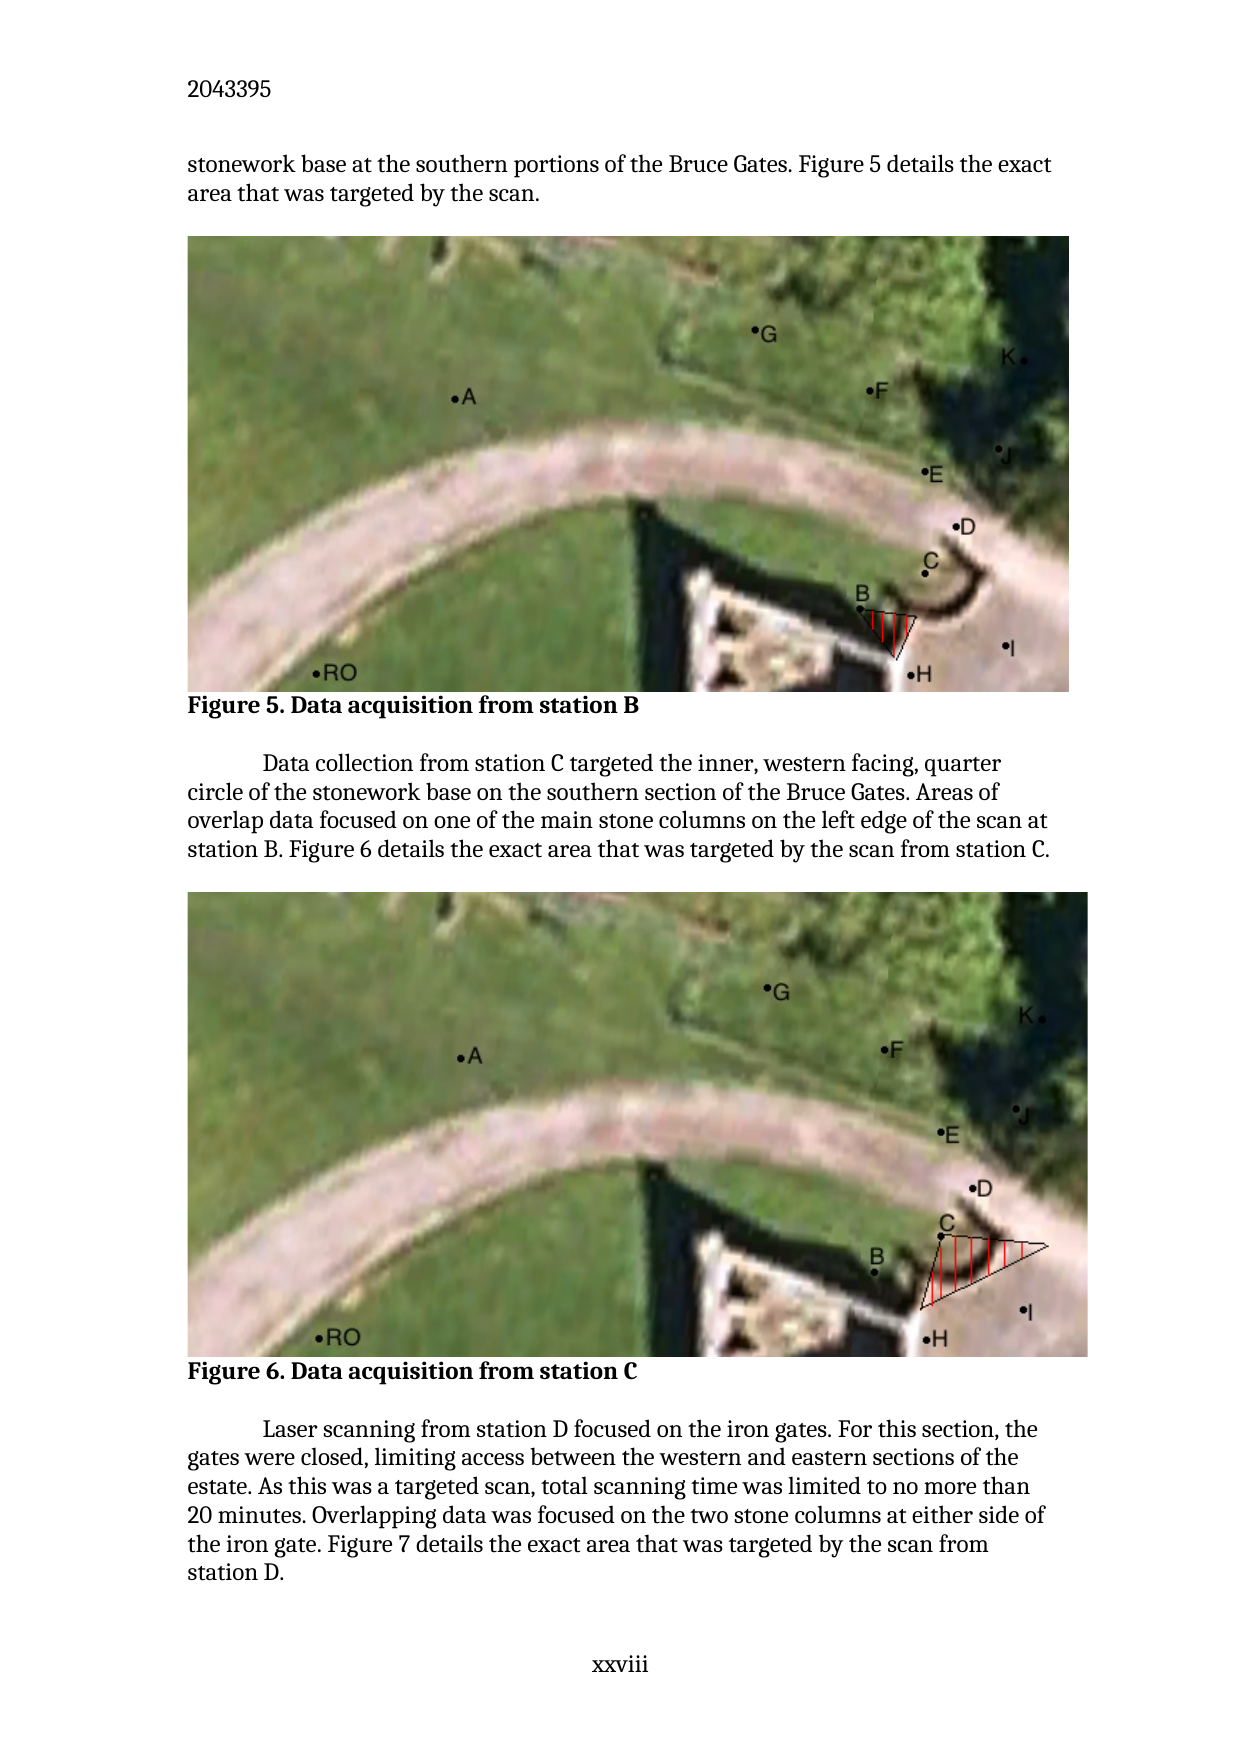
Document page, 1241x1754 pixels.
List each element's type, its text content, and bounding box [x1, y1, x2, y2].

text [187, 150, 1053, 207]
text Laser scanning from station D focused on the iron gates. For this section, the gates were closed, limiting access between the western and eastern sections of the estate. As this was a targeted scan, total scanning time was limited to no more than 20 minutes. Overlapping data was focused on the two stone columns at either side of the iron gate. Figure 7 details the exact area that was targeted by the scan from station D. [187, 1414, 1053, 1587]
text Figure 6. Data acquisition from station C [187, 1357, 1053, 1386]
text Figure 5. Data acquisition from station B [187, 692, 1053, 720]
text Data collection from station C targeted the inner, western facing, quarter circle of the stonework base on the southern section of the Bruce Gates. Areas of overlap data focused on one of the main stone columns on the left edge of the scan at station B. Figure 6 details the exact area that was targeted by the scan from station C. [187, 749, 1053, 864]
picture [187, 892, 1088, 1357]
picture [187, 236, 1069, 692]
